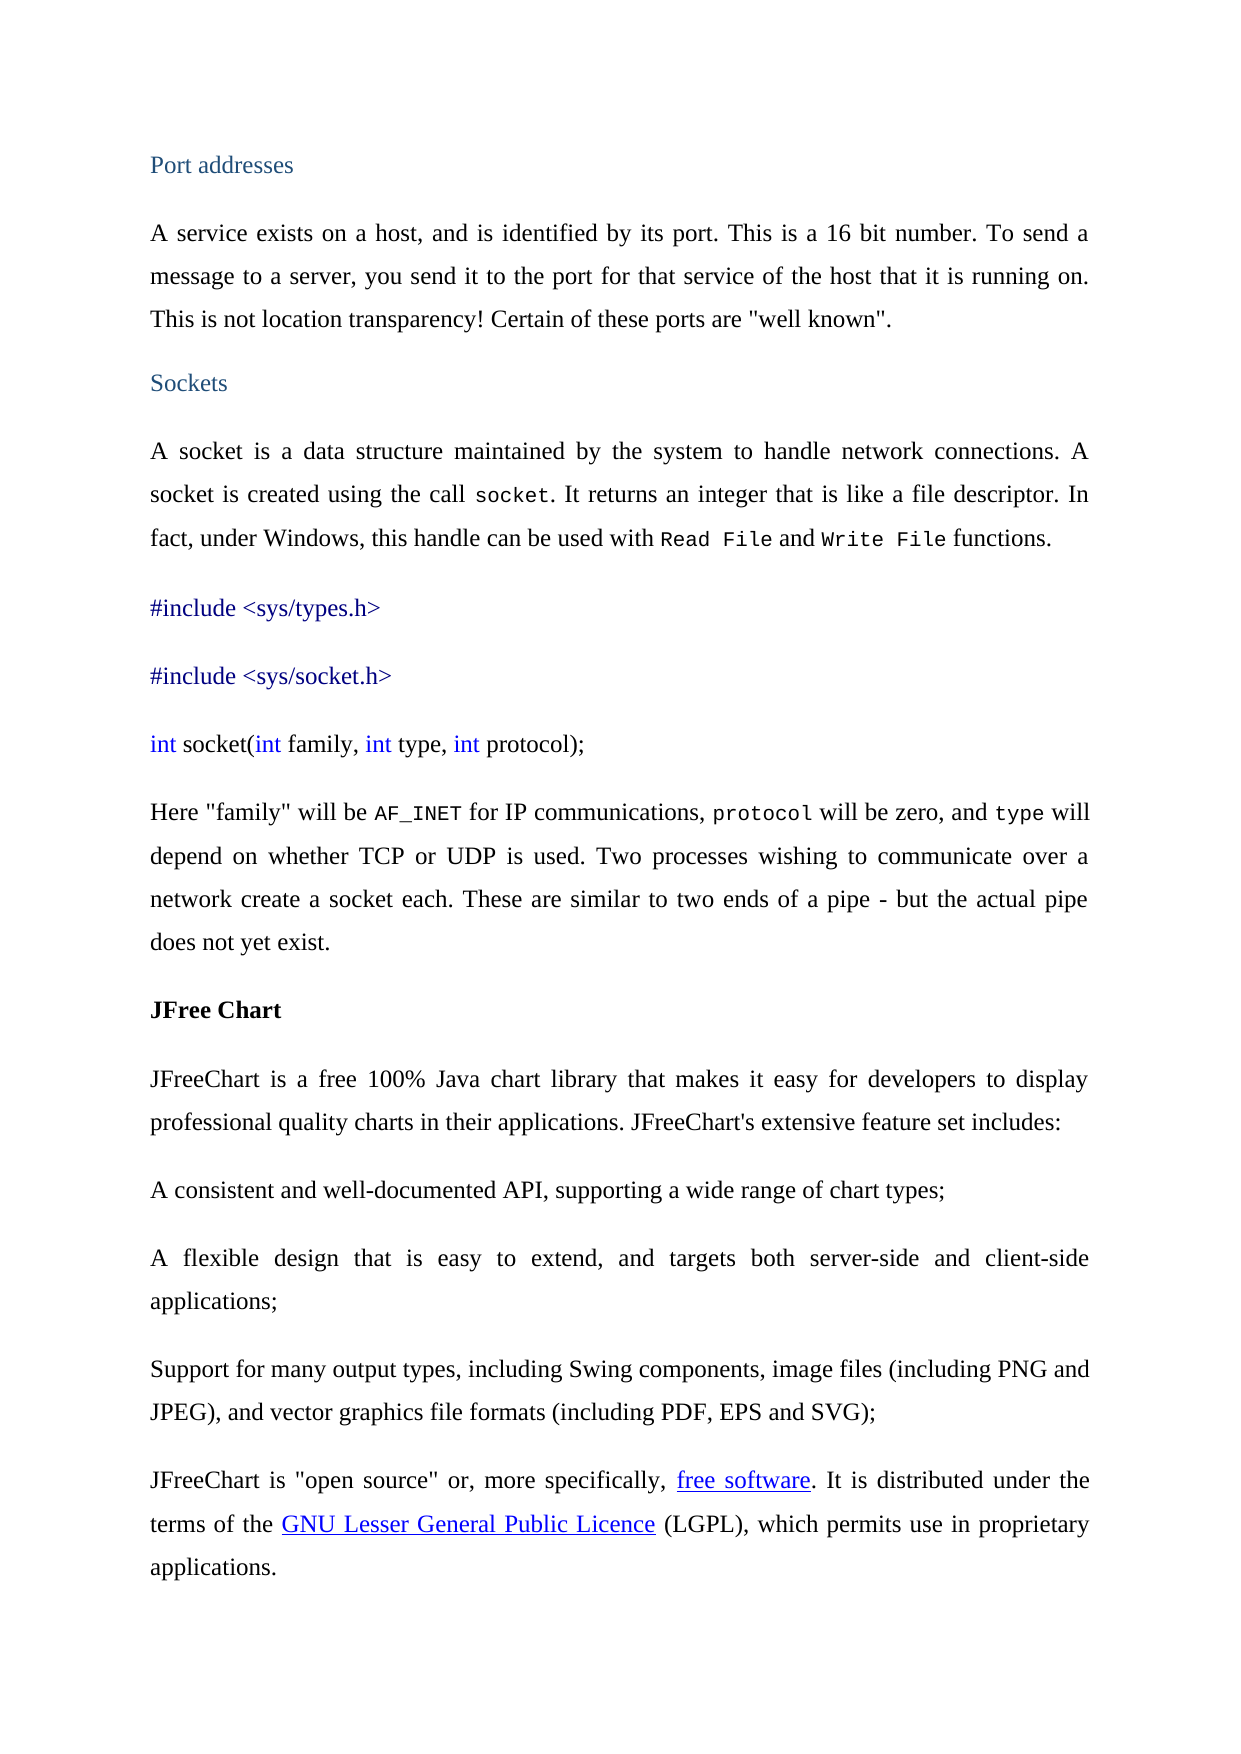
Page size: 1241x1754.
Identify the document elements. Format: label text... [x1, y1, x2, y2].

text int socket(int family, int type, int protocol); [150, 729, 1090, 758]
text A consistent and well-documented API, supporting a wide range of chart types; [150, 1175, 1090, 1204]
subtitle Port addresses [150, 150, 1090, 179]
text A flexible design that is easy to extend, and targets both server-side and client-side applications; [150, 1243, 1090, 1315]
text #include <sys/types.h> [150, 593, 1090, 622]
text Support for many output types, including Swing components, image files (including PNG and JPEG), and vector graphics file formats (including PDF, EPS and SVG); [150, 1354, 1090, 1426]
text JFreeChart is "open source" or, more specifically, free software. It is distributed under the terms of the GNU Lesser General Public Licence (LGPL), which permits use in proprietary applications. [150, 1466, 1090, 1581]
text #include <sys/socket.h> [150, 661, 1090, 690]
text A service exists on a host, and is identified by its port. This is a 16 bit number. To send a message to a server, you send it to the port for that service of the host that it is running on. This is not location transparency! Certain of these ports are "well known". [150, 218, 1090, 333]
subtitle Sockets [150, 368, 1090, 397]
text JFreeChart is a free 100% Java chart library that makes it easy for developers to display professional quality charts in their applications. JFreeChart's extensive feature set includes: [150, 1064, 1090, 1136]
text Here "family" will be AF_INET for IP communications, protocol will be zero, and type will depend on whether TCP or UDP is used. Two processes wishing to communicate over a network create a socket each. These are similar to two ends of a pipe - but the actual pipe does not yet exist. [150, 797, 1090, 956]
text JFree Chart [150, 996, 1090, 1024]
text A socket is a data structure maintained by the system to handle network connections. A socket is created using the call socket. It returns an integer that is like a file descriptor. In fact, under Windows, this handle can be used with Read File and Write File functions. [150, 436, 1090, 553]
